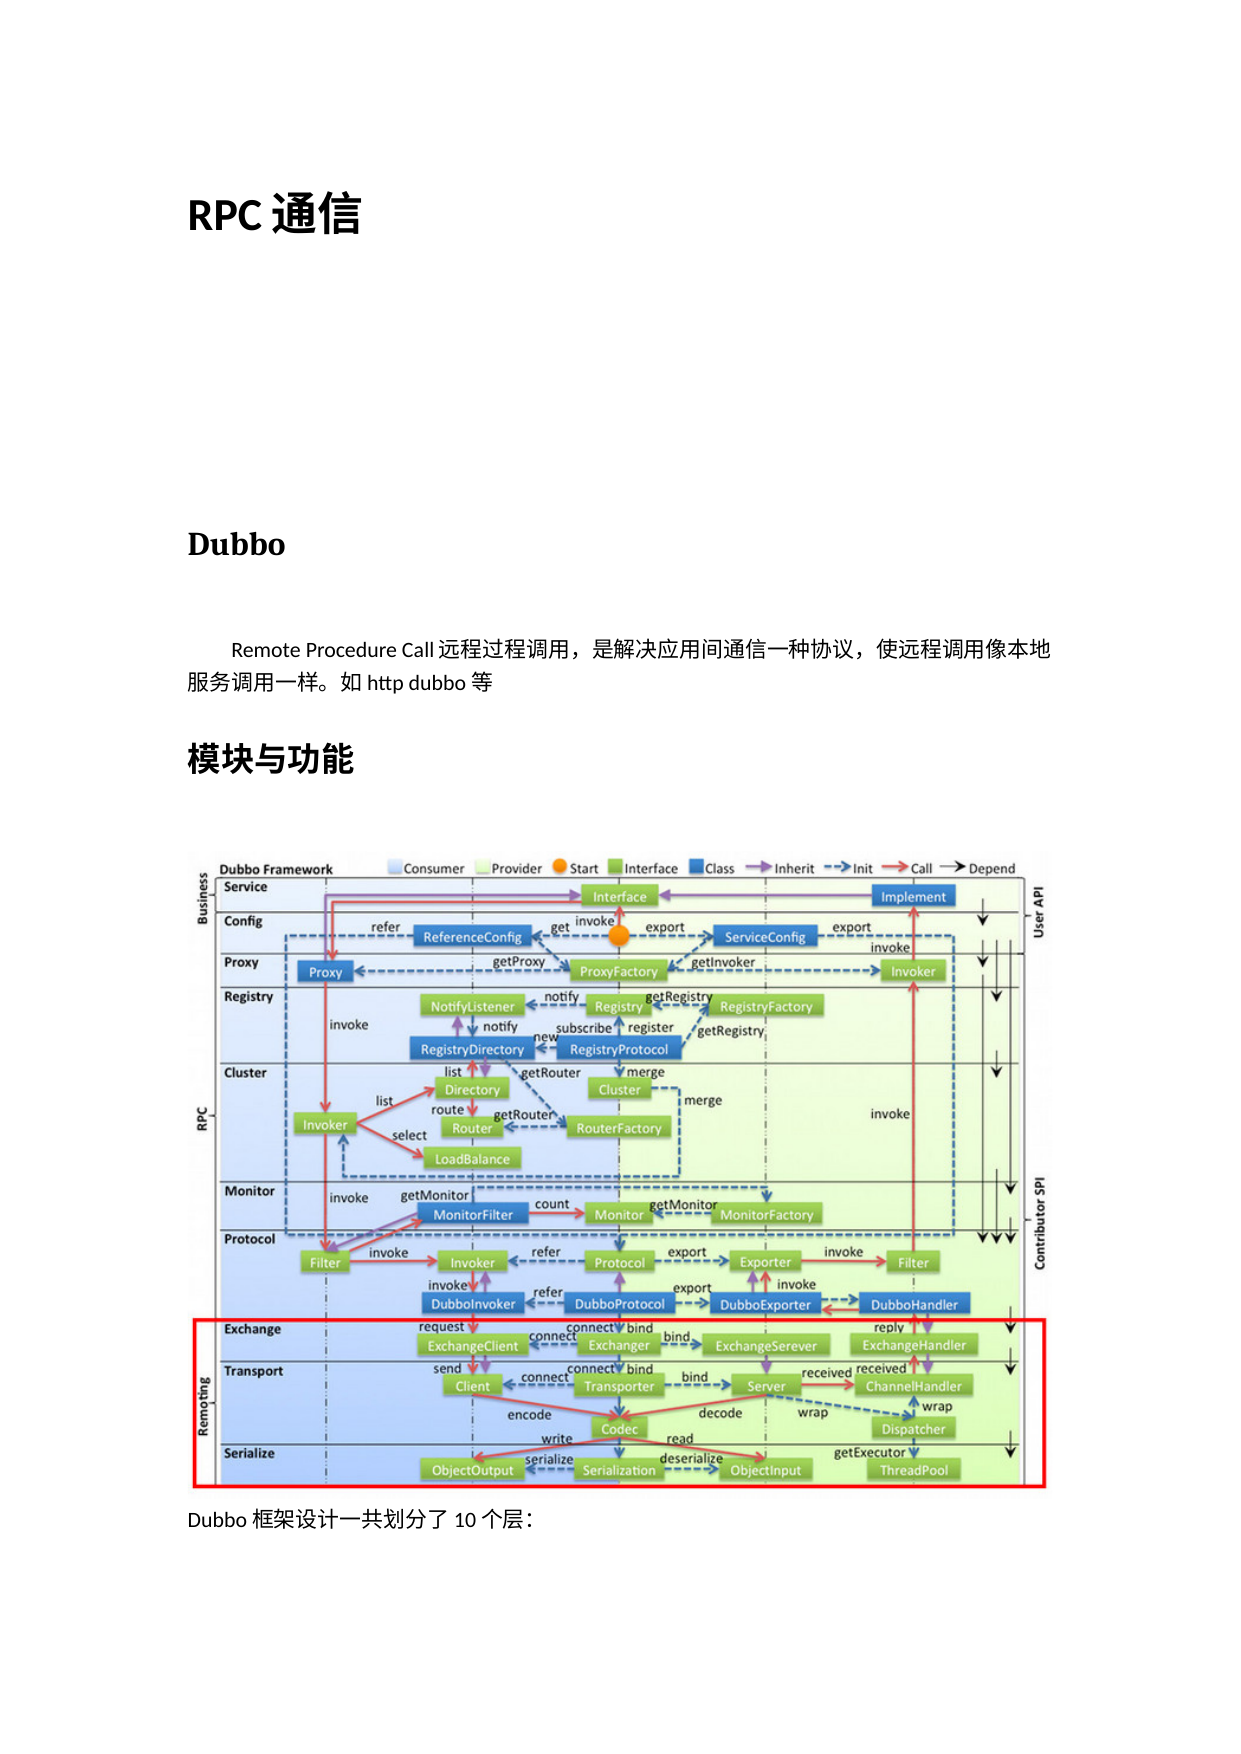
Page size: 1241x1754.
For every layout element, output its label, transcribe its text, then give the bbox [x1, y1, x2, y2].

subtitle Dubbo [187, 512, 1053, 577]
subtitle RPC通信 [187, 162, 1053, 259]
text Dubbo 框架设计一共划分了 10 个层： [187, 1501, 1053, 1534]
picture [187, 851, 1053, 1499]
text Remote Procedure Call远程过程调用，是解决应用间通信一种协议，使远程调用像本地服务调用一样。如http dubbo 等 [187, 632, 1053, 697]
subtitle 模块与功能 [187, 724, 1053, 789]
